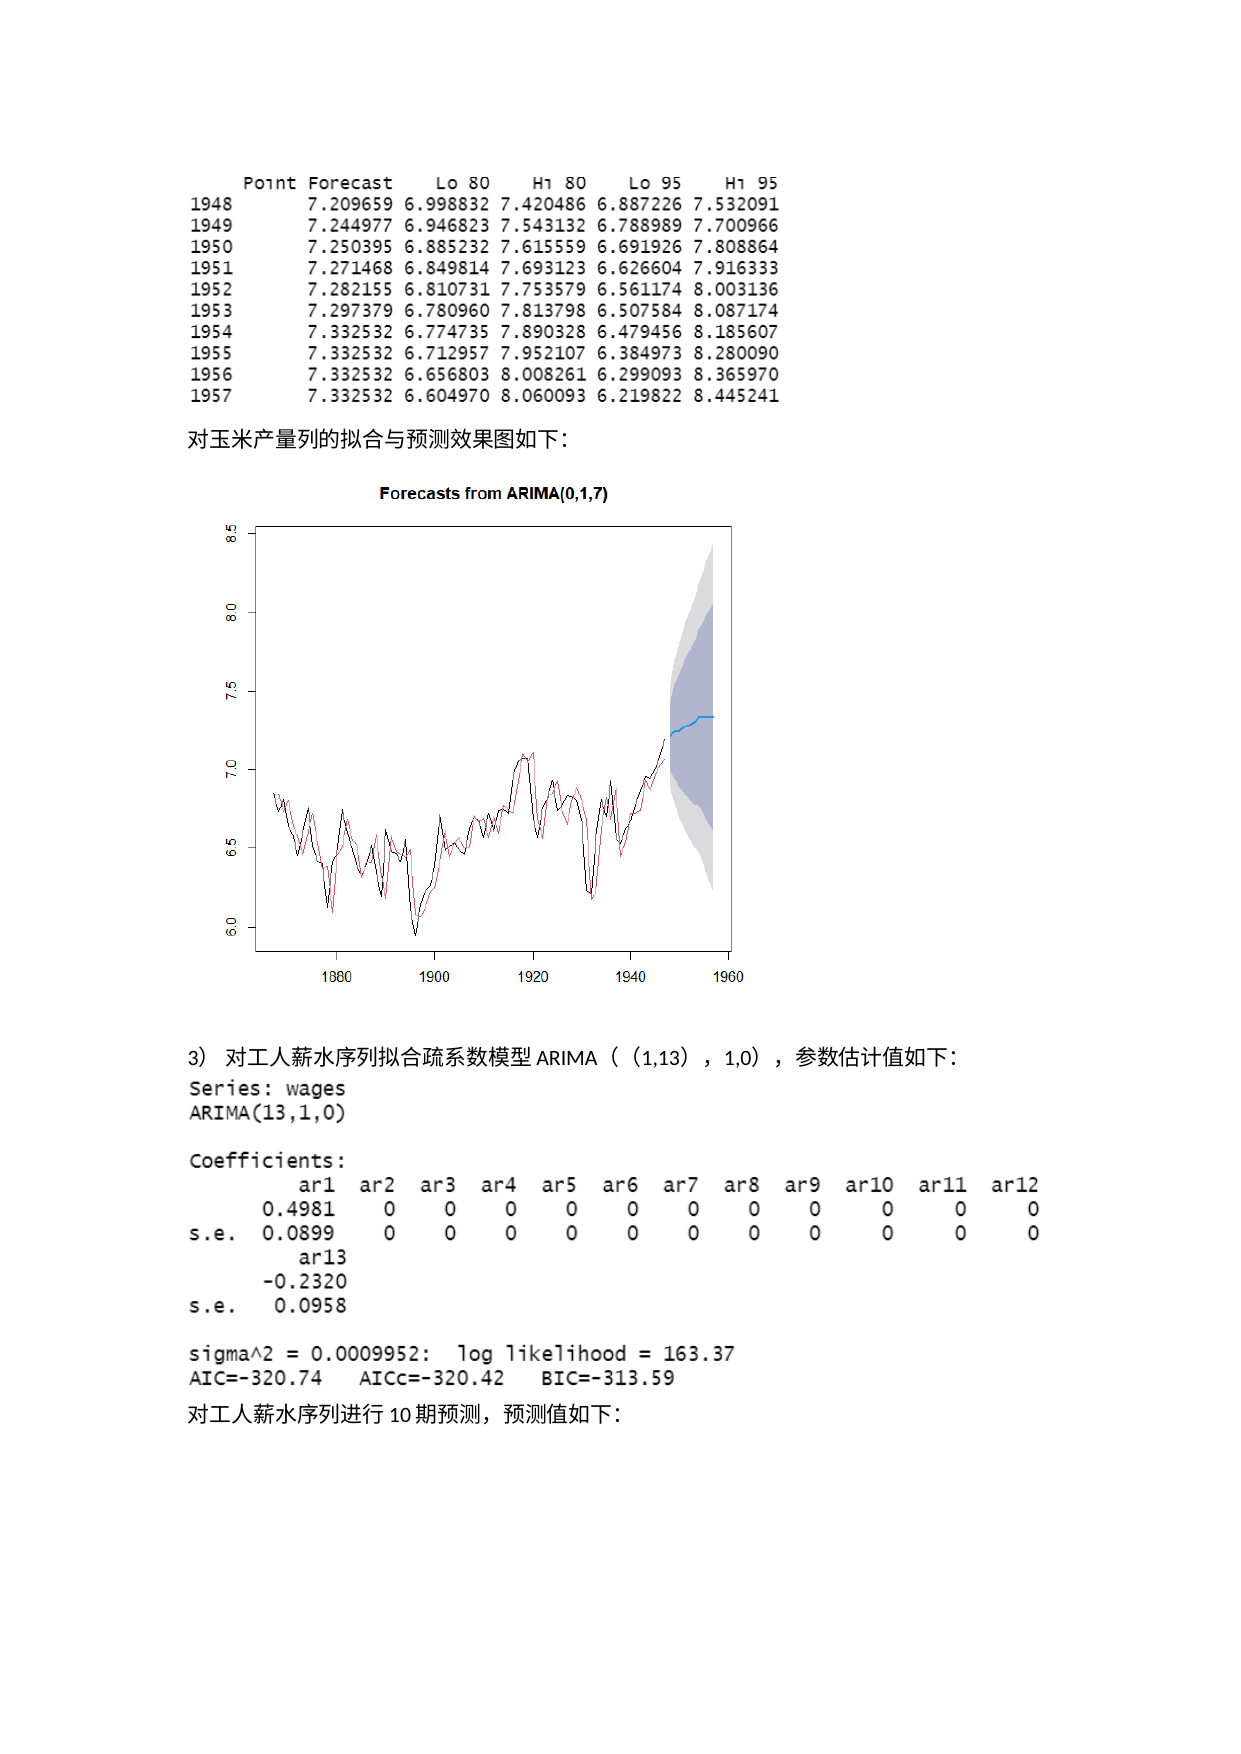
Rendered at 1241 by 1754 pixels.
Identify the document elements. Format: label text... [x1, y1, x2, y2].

picture [187, 1077, 1052, 1392]
list 对工人薪水序列拟合疏系数模型ARIMA（（1,13），1,0），参数估计值如下： [187, 1039, 1053, 1072]
text 对工人薪水序列进行10期预测，预测值如下： [187, 1397, 1053, 1429]
picture [187, 458, 765, 1036]
picture [187, 177, 797, 407]
text 对玉米产量列的拟合与预测效果图如下： [187, 422, 1053, 454]
